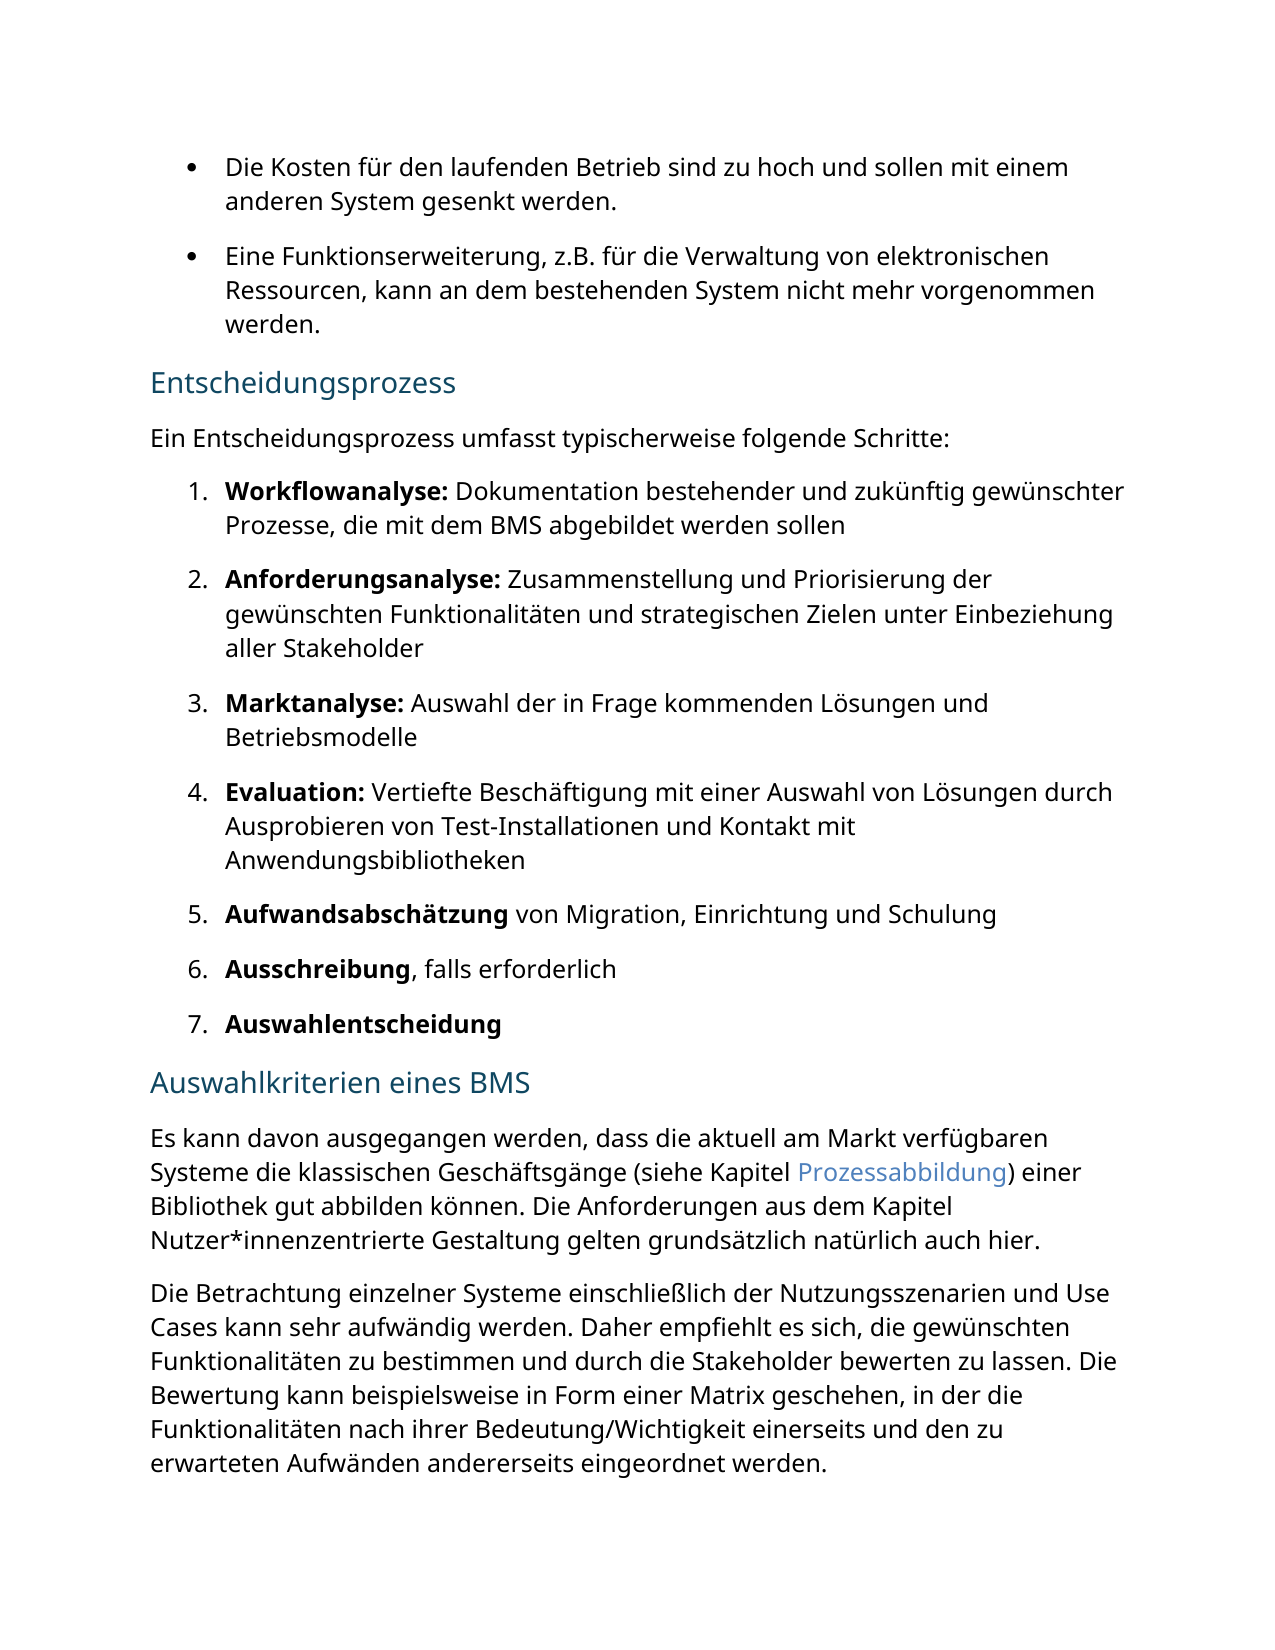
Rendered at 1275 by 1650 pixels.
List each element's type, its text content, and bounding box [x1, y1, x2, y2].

subtitle Auswahlkriterien eines BMS [150, 1062, 1125, 1102]
list Anforderungsanalyse: Zusammenstellung und Priorisierung der gewünschten Funktionalitäten und strategischen Zielen unter Einbeziehung aller Stakeholder [187, 562, 1125, 664]
list Auswahlentscheidung [187, 1007, 1125, 1041]
text Die Betrachtung einzelner Systeme einschließlich der Nutzungsszenarien und Use Cases kann sehr aufwändig werden. Daher empfiehlt es sich, die gewünschten Funktionalitäten zu bestimmen und durch die Stakeholder bewerten zu lassen. Die Bewertung kann beispielsweise in Form einer Matrix geschehen, in der die Funktionalitäten nach ihrer Bedeutung/Wichtigkeit einerseits und den zu erwarteten Aufwänden andererseits eingeordnet werden. [150, 1275, 1125, 1480]
text Ein Entscheidungsprozess umfasst typischerweise folgende Schritte: [150, 420, 1125, 454]
list Die Kosten für den laufenden Betrieb sind zu hoch und sollen mit einem anderen System gesenkt werden. [187, 150, 1125, 218]
text Es kann davon ausgegangen werden, dass die aktuell am Markt verfügbaren Systeme die klassischen Geschäftsgänge (siehe Kapitel Prozessabbildung) einer Bibliothek gut abbilden können. Die Anforderungen aus dem Kapitel Nutzer*innenzentrierte Gestaltung gelten grundsätzlich natürlich auch hier. [150, 1120, 1125, 1257]
list Workflowanalyse: Dokumentation bestehender und zukünftig gewünschter Prozesse, die mit dem BMS abgebildet werden sollen [187, 473, 1125, 541]
list Evaluation: Vertiefte Beschäftigung mit einer Auswahl von Lösungen durch Ausprobieren von Test-Installationen und Kontakt mit Anwendungsbibliotheken [187, 774, 1125, 876]
list Marktanalyse: Auswahl der in Frage kommenden Lösungen und Betriebsmodelle [187, 685, 1125, 753]
list Aufwandsabschätzung von Migration, Einrichtung und Schulung [187, 897, 1125, 931]
list Ausschreibung, falls erforderlich [187, 952, 1125, 986]
subtitle Entscheidungsprozess [150, 362, 1125, 402]
list Eine Funktionserweiterung, z.B. für die Verwaltung von elektronischen Ressourcen, kann an dem bestehenden System nicht mehr vorgenommen werden. [187, 239, 1125, 341]
